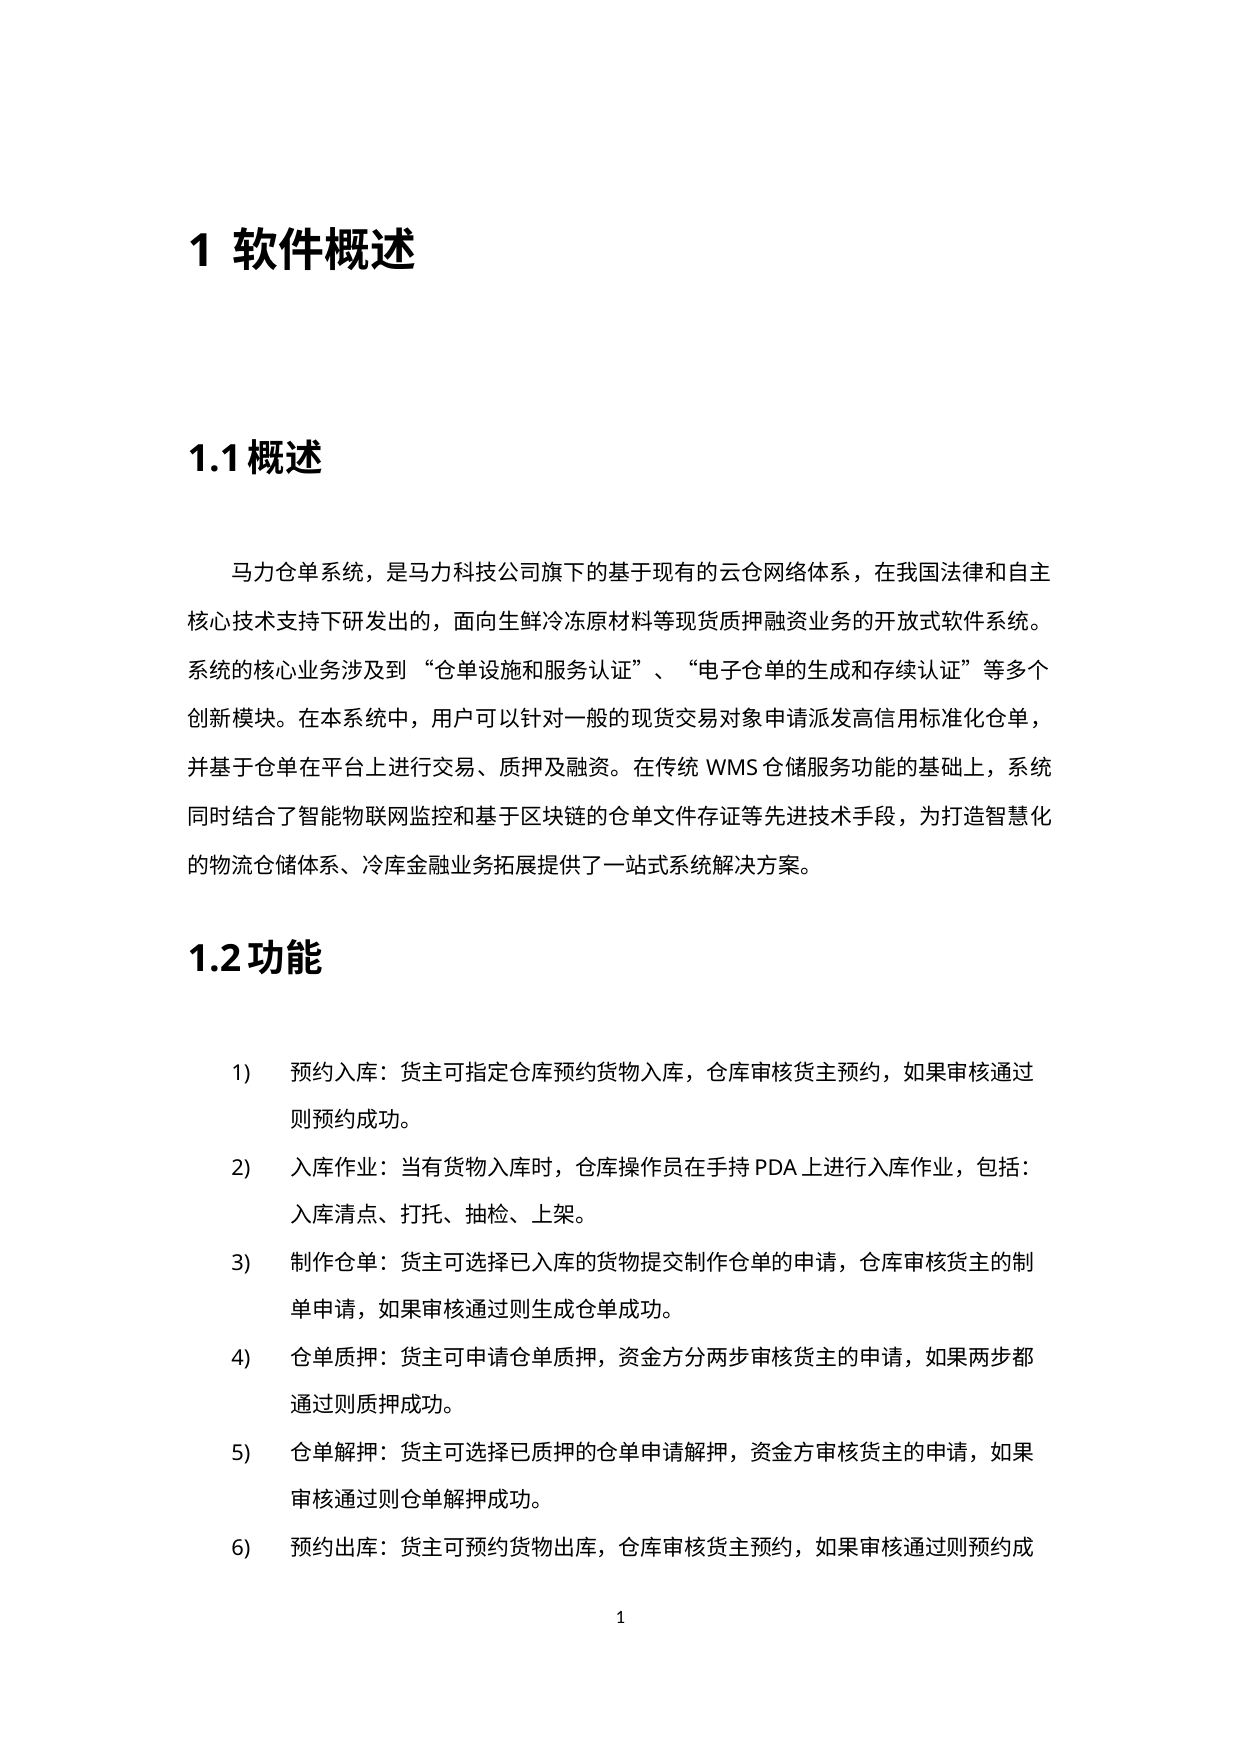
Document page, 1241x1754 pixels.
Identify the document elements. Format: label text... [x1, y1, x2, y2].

list 仓单解押：货主可选择已质押的仓单申请解押，资金方审核货主的申请，如果审核通过则仓单解押成功。 [231, 1435, 1053, 1514]
subtitle 功能 [187, 923, 1053, 988]
list 制作仓单：货主可选择已入库的货物提交制作仓单的申请，仓库审核货主的制单申请，如果审核通过则生成仓单成功。 [231, 1245, 1053, 1324]
list 仓单质押：货主可申请仓单质押，资金方分两步审核货主的申请，如果两步都通过则质押成功。 [231, 1340, 1053, 1419]
list 预约入库：货主可指定仓库预约货物入库，仓库审核货主预约，如果审核通过则预约成功。 [231, 1054, 1053, 1134]
subtitle 概述 [187, 423, 1053, 488]
list 入库作业：当有货物入库时，仓库操作员在手持PDA上进行入库作业，包括：入库清点、打托、抽检、上架。 [231, 1149, 1053, 1229]
text 马力仓单系统，是马力科技公司旗下的基于现有的云仓网络体系，在我国法律和自主核心技术支持下研发出的，面向生鲜冷冻原材料等现货质押融资业务的开放式软件系统。系统的核心业务涉及到 “仓单设施和服务认证”、“电子仓单的生成和存续认证”等多个创新模块。在本系统中，用户可以针对一般的现货交易对象申请派发高信用标准化仓单，并基于仓单在平台上进行交易、质押及融资。在传统WMS仓储服务功能的基础上，系统同时结合了智能物联网监控和基于区块链的仓单文件存证等先进技术手段，为打造智慧化的物流仓储体系、冷库金融业务拓展提供了一站式系统解决方案。 [187, 555, 1053, 880]
subtitle 软件概述 [187, 197, 1053, 295]
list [231, 1530, 1053, 1562]
